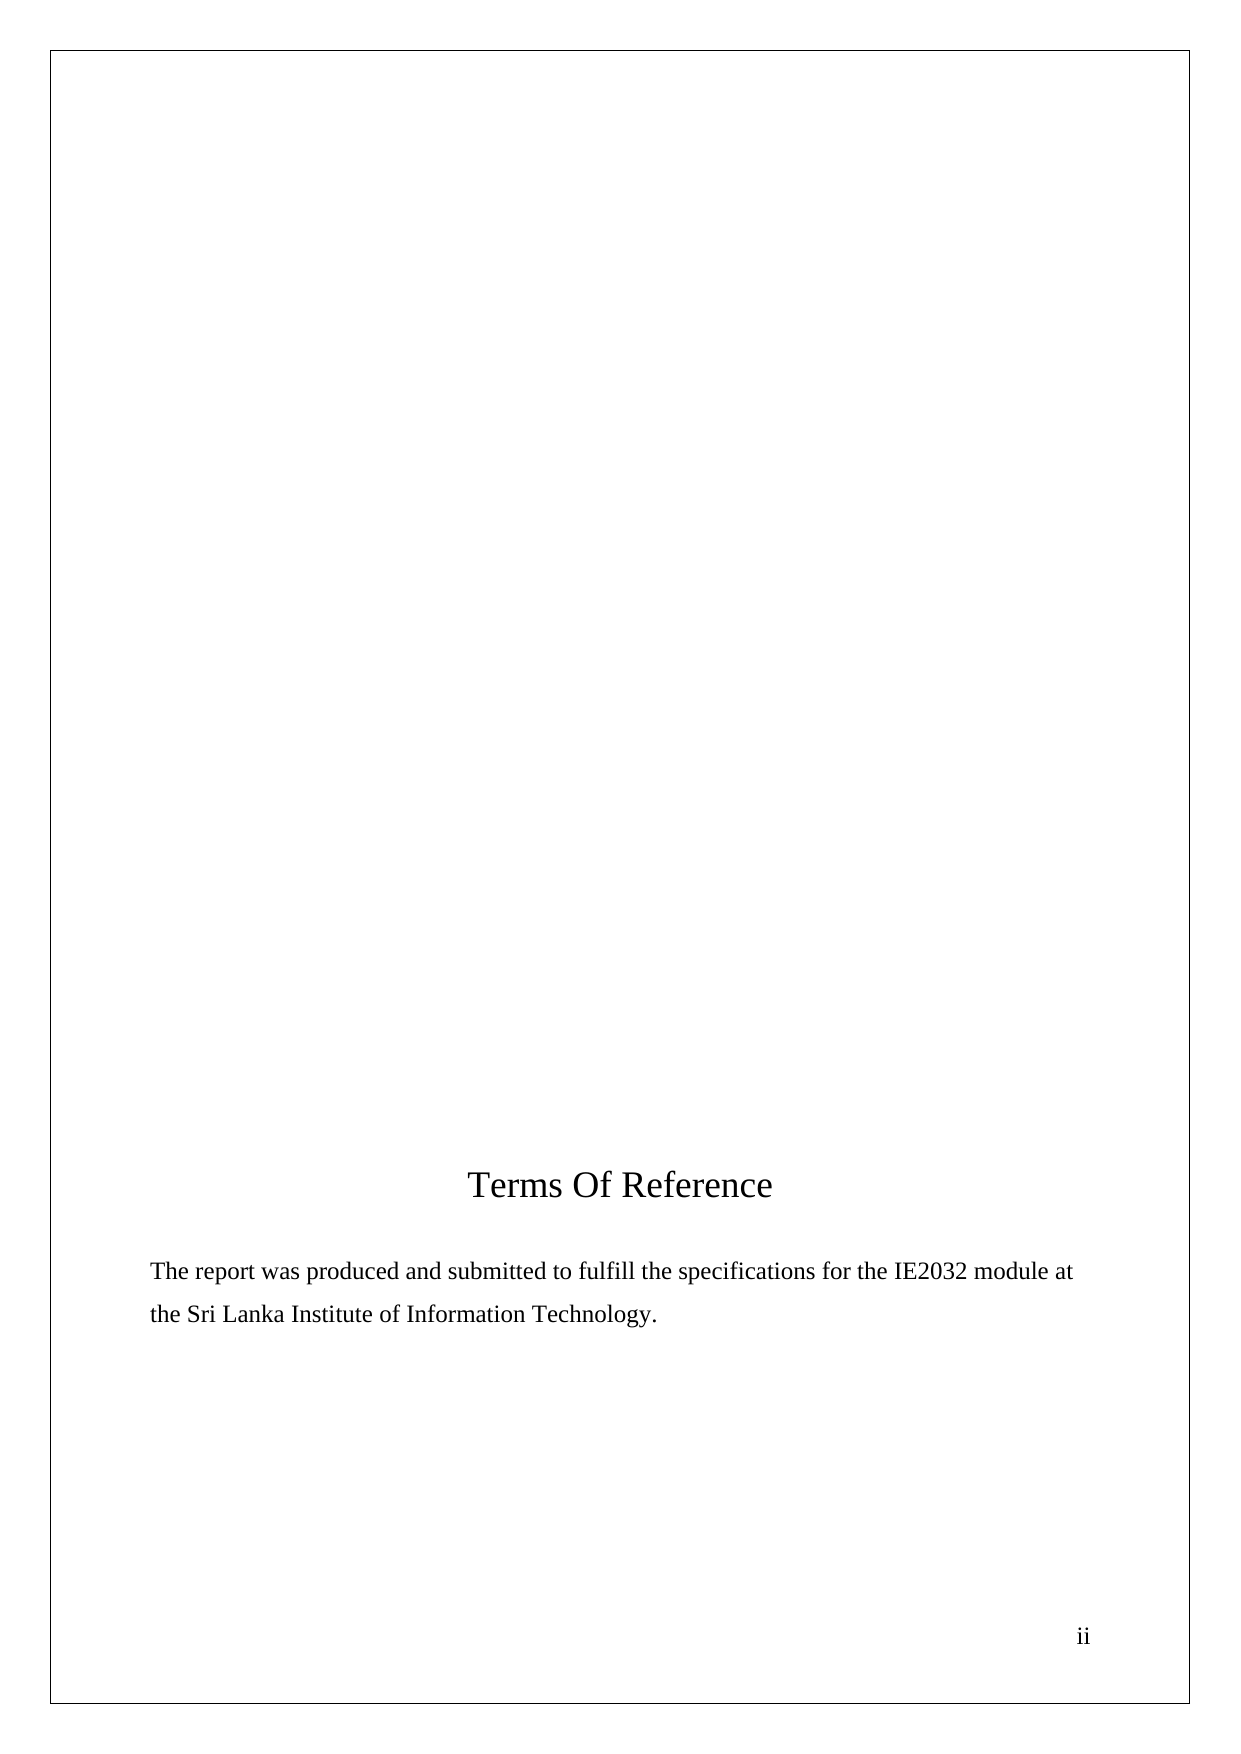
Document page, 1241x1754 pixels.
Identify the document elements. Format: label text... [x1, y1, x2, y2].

text Terms Of Reference [150, 1162, 1090, 1205]
text The report was produced and submitted to fulfill the specifications for the IE2032 module at the Sri Lanka Institute of Information Technology. [150, 1256, 1090, 1328]
